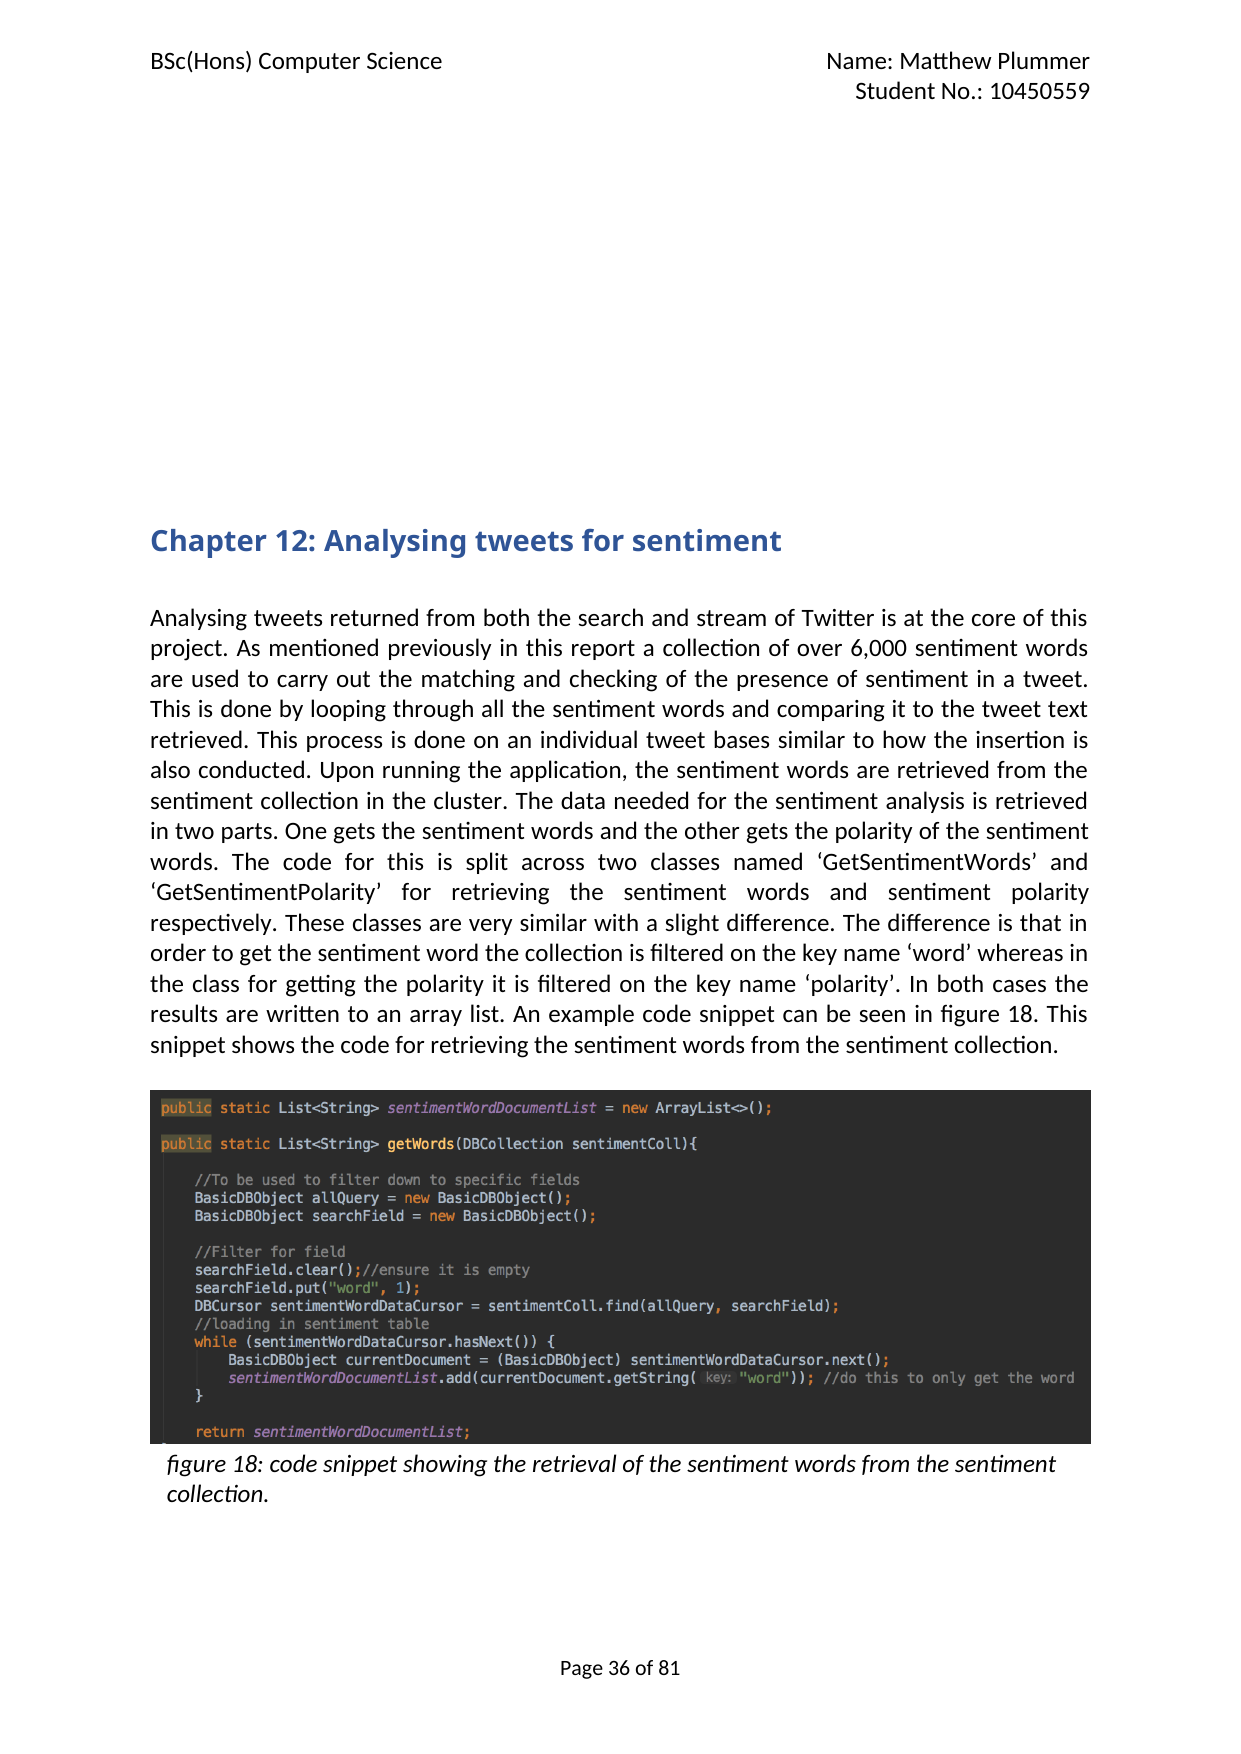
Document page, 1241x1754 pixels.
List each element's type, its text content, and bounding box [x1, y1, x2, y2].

text Analysing tweets returned from both the search and stream of Twitter is at the core of this project. As mentioned previously in this report a collection of over 6,000 sentiment words are used to carry out the matching and checking of the presence of sentiment in a tweet. This is done by looping through all the sentiment words and comparing it to the tweet text retrieved. This process is done on an individual tweet bases similar to how the insertion is also conducted. Upon running the application, the sentiment words are retrieved from the sentiment collection in the cluster. The data needed for the sentiment analysis is retrieved in two parts. One gets the sentiment words and the other gets the polarity of the sentiment words. The code for this is split across two classes named ‘GetSentimentWords’ and ‘GetSentimentPolarity’ for retrieving the sentiment words and sentiment polarity respectively. These classes are very similar with a slight difference. The difference is that in order to get the sentiment word the collection is filtered on the key name ‘word’ whereas in the class for getting the polarity it is filtered on the key name ‘polarity’. In both cases the results are written to an array list. An example code snippet can be seen in figure 18. This snippet shows the code for retrieving the sentiment words from the sentiment collection. [150, 602, 1090, 1060]
picture [150, 1090, 1091, 1444]
subtitle Chapter 12: Analysing tweets for sentiment [150, 521, 1090, 560]
